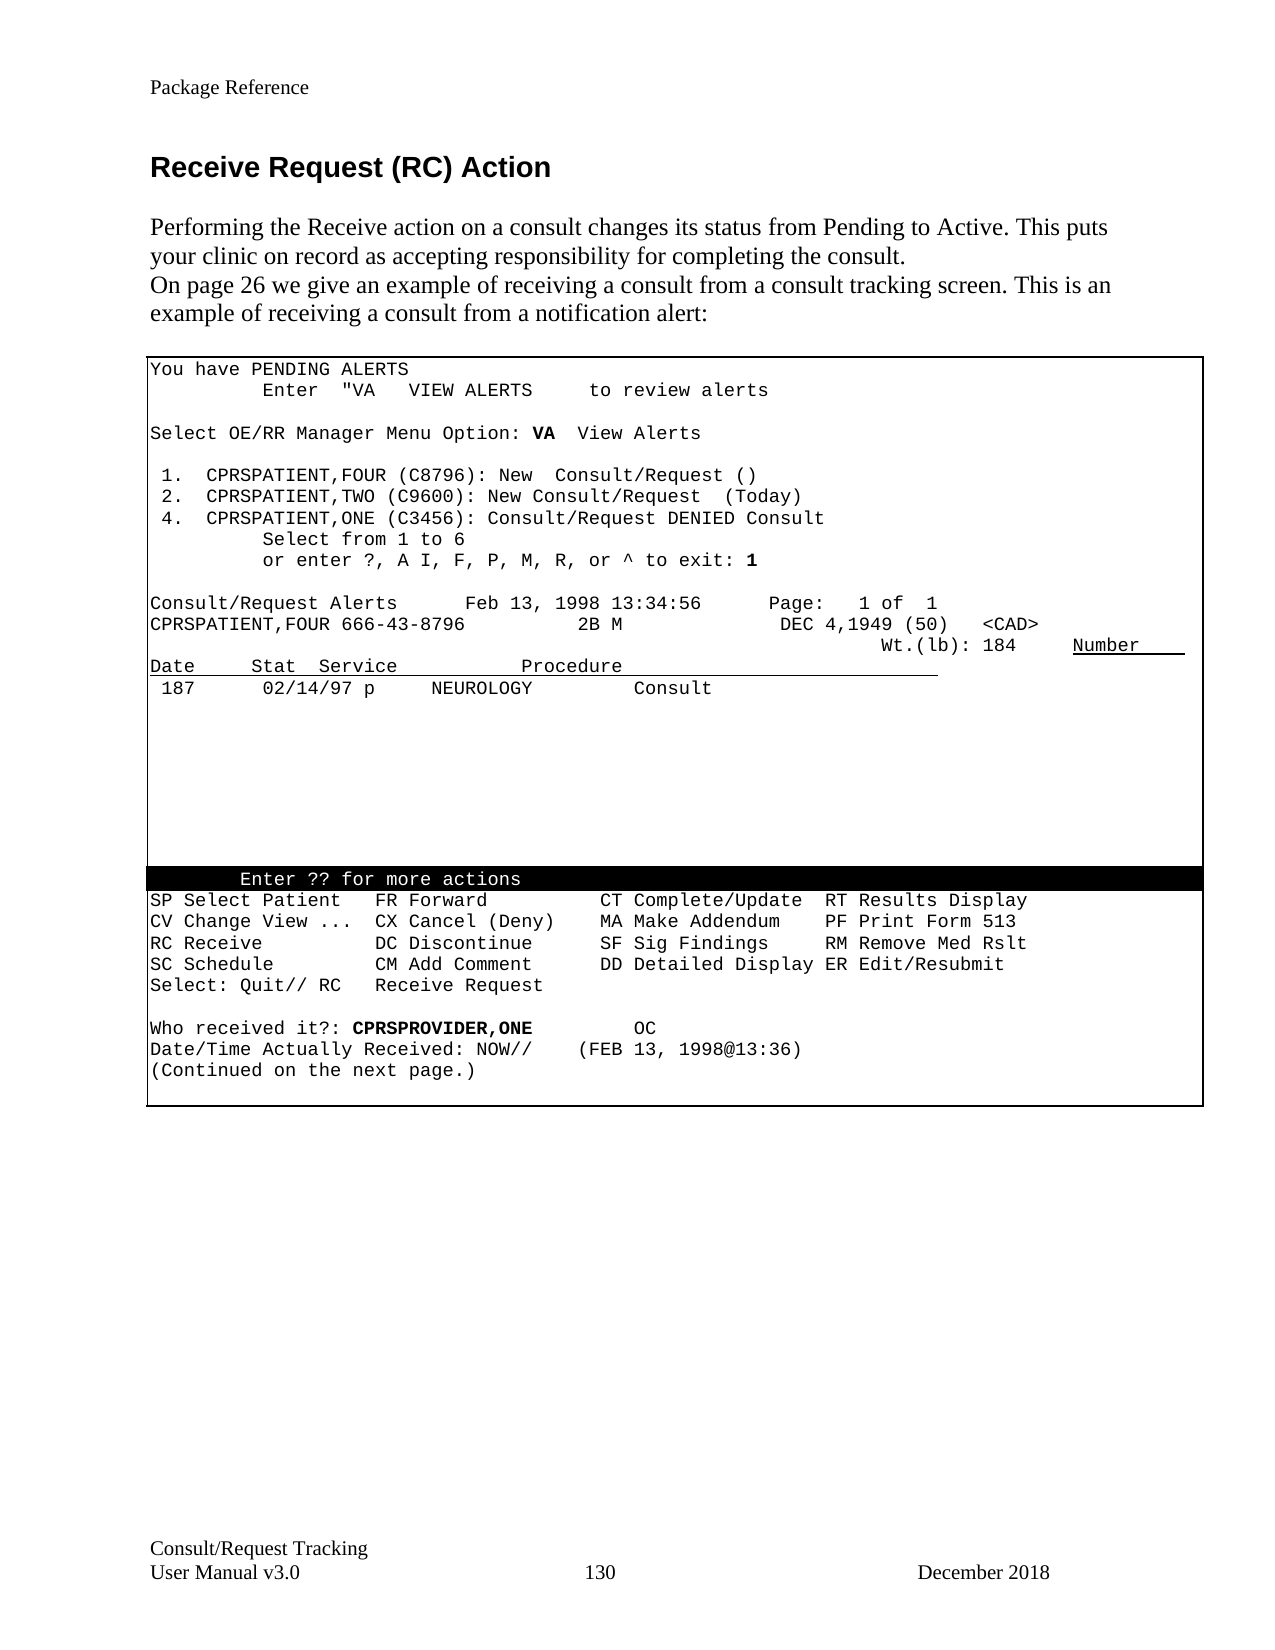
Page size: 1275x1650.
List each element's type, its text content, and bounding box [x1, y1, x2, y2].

text (Continued on the next page.) [148, 1057, 1202, 1082]
text SP Select Patient FR Forward CT Complete/Update RT Results Display [148, 887, 1202, 908]
text Select: Quit// RC Receive Request [148, 972, 1202, 997]
text Consult/Request Alerts Feb 13, 1998 13:34:56 Page: 1 of 1 [148, 590, 1202, 611]
text You have PENDING ALERTS [148, 358, 1202, 377]
text 2. CPRSPATIENT,TWO (C9600): New Consult/Request (Today) [148, 483, 1202, 505]
text Date/Time Actually Received: NOW// (FEB 13, 1998@13:36) [148, 1036, 1202, 1057]
text Who received it?: CPRSPROVIDER,ONE OC [148, 1015, 1202, 1036]
text Enter ?? for more actions [148, 866, 1202, 887]
text RC Receive DC Discontinue SF Sig Findings RM Remove Med Rslt [148, 930, 1202, 951]
text 1. CPRSPATIENT,FOUR (C8796): New Consult/Request () [148, 462, 1202, 483]
text CV Change View ... CX Cancel (Deny) MA Make Addendum PF Print Form 513 [148, 908, 1202, 930]
text Select OE/RR Manager Menu Option: VA View Alerts [148, 420, 1202, 445]
text or enter ?, A I, F, P, M, R, or ^ to exit: 1 [148, 547, 1202, 572]
text CPRSPATIENT,FOUR 666-43-8796 2B M DEC 4,1949 (50) <CAD> [148, 611, 1202, 632]
text Performing the Receive action on a consult changes its status from Pending to Active. This puts your clinic on record as accepting responsibility for completing the consult. [150, 212, 1125, 270]
text Select from 1 to 6 [148, 526, 1202, 547]
text Enter "VA VIEW ALERTS to review alerts [148, 377, 1202, 402]
text On page 25 we give an example of receiving a consult from a consult tracking screen. This is an example of receiving a consult from a notification alert: [150, 270, 1125, 327]
text SC Schedule CM Add Comment DD Detailed Display ER Edit/Resubmit [148, 951, 1202, 972]
text Wt.(lb): 184 Number Date Stat Service Procedure [148, 632, 1202, 675]
text 4. CPRSPATIENT,ONE (C3456): Consult/Request DENIED Consult [148, 505, 1202, 526]
text 187 02/14/97 p NEUROLOGY Consult [148, 675, 1202, 700]
subtitle Receive Request (RC) Action [150, 150, 1125, 183]
